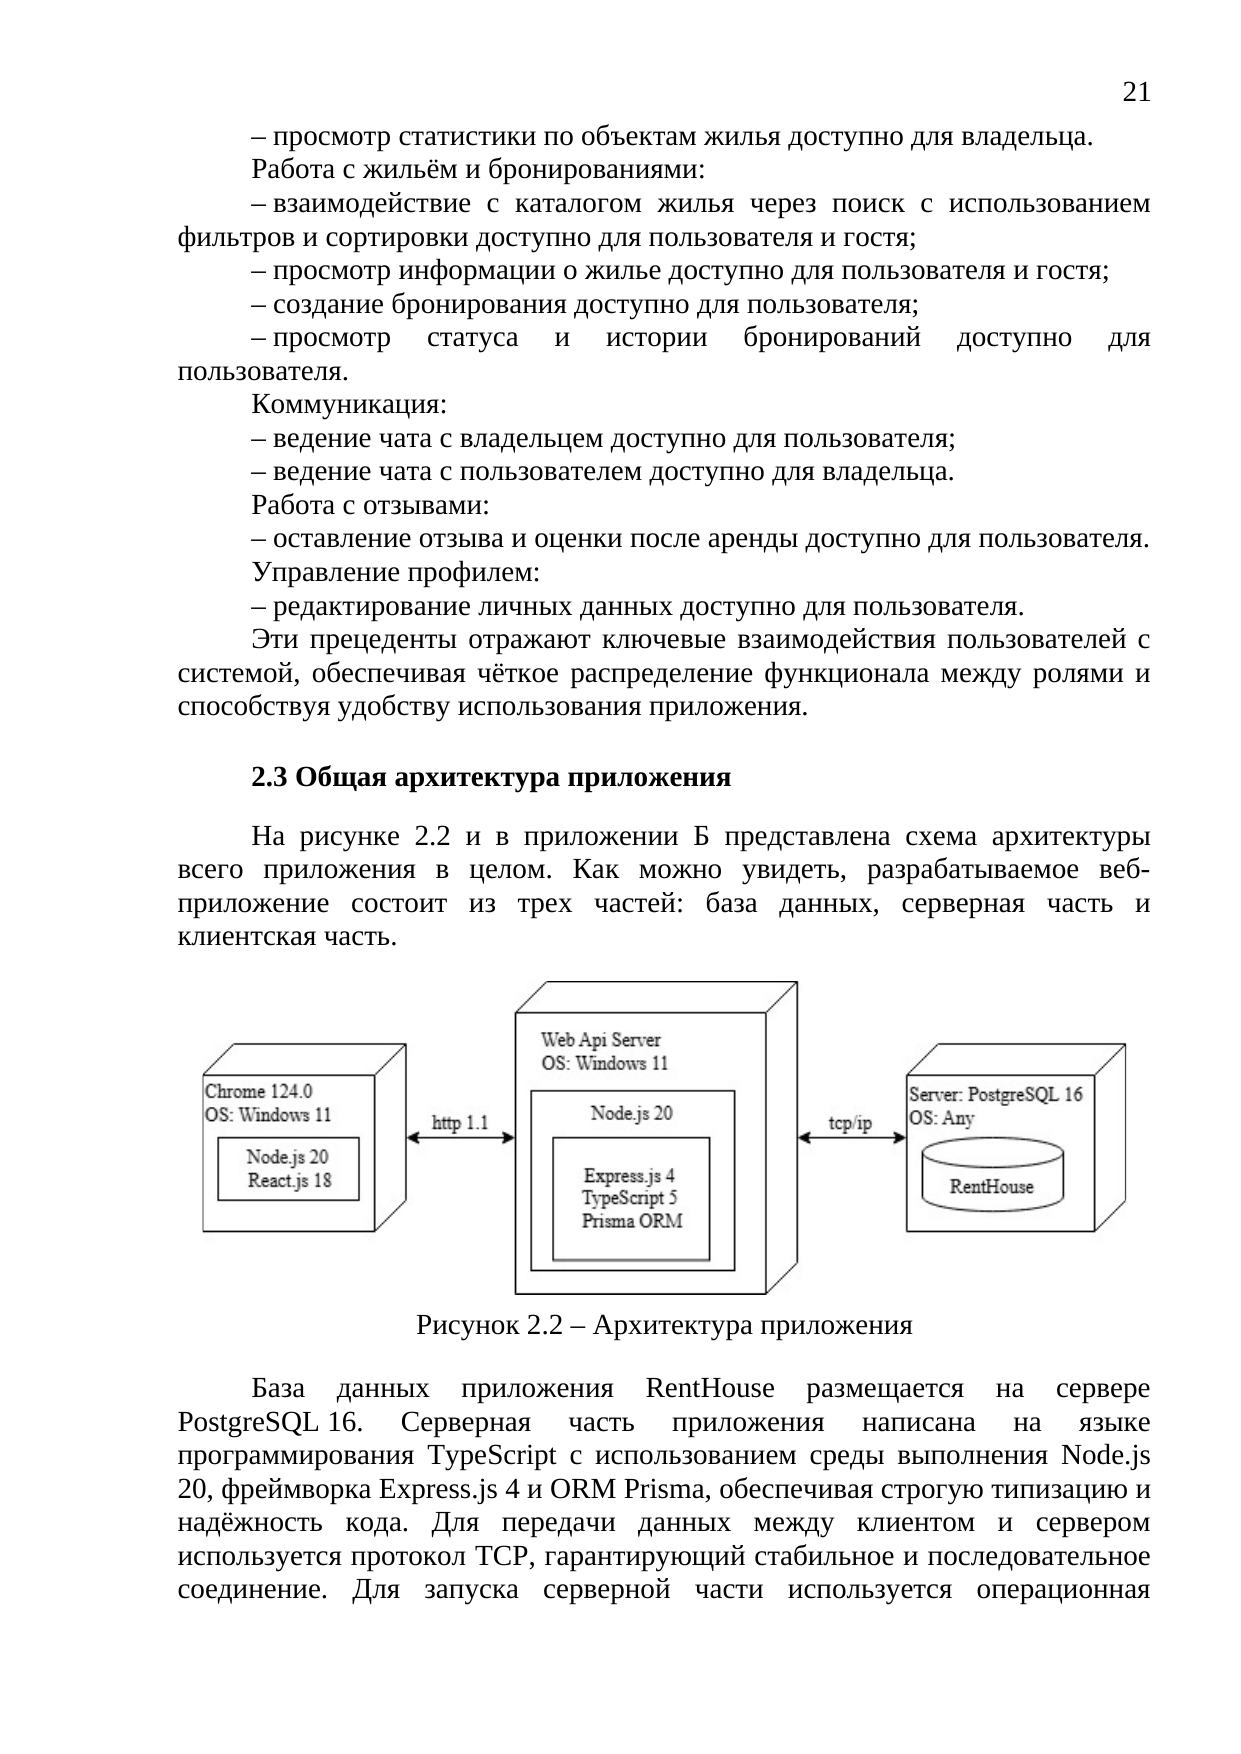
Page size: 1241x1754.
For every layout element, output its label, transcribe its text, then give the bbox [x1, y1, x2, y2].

text Коммуникация: [177, 386, 1152, 420]
text Работа с жильём и бронированиями: [177, 152, 1152, 185]
text На рисунке 2.2 и в приложении Б представлена схема архитектуры всего приложения в целом. Как можно увидеть, разрабатываемое веб-приложение состоит из трех частей: база данных, серверная часть и клиентская часть. [177, 818, 1152, 952]
list взаимодействие с каталогом жилья через поиск с использованием фильтров и сортировки доступно для пользователя и гостя; [177, 185, 1152, 252]
list редактирование личных данных доступно для пользователя. [177, 588, 1152, 621]
list Общая архитектура приложения [177, 759, 1152, 793]
text Рисунок 2.2 – Архитектура приложения [177, 1307, 1152, 1341]
list оставление отзыва и оценки после аренды доступно для пользователя. [177, 521, 1152, 554]
list ведение чата с владельцем доступно для пользователя; [177, 420, 1152, 453]
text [177, 1370, 1152, 1605]
text Работа с отзывами: [177, 487, 1152, 521]
picture [202, 981, 1127, 1295]
list просмотр статуса и истории бронирований доступно для пользователя. [177, 319, 1152, 386]
list просмотр статистики по объектам жилья доступно для владельца. [177, 118, 1152, 152]
text Эти прецеденты отражают ключевые взаимодействия пользователей с системой, обеспечивая чёткое распределение функционала между ролями и способствуя удобству использования приложения. [177, 621, 1152, 722]
list создание бронирования доступно для пользователя; [177, 286, 1152, 319]
list ведение чата с пользователем доступно для владельца. [177, 453, 1152, 487]
text Управление профилем: [177, 554, 1152, 588]
list просмотр информации о жилье доступно для пользователя и гостя; [177, 252, 1152, 286]
